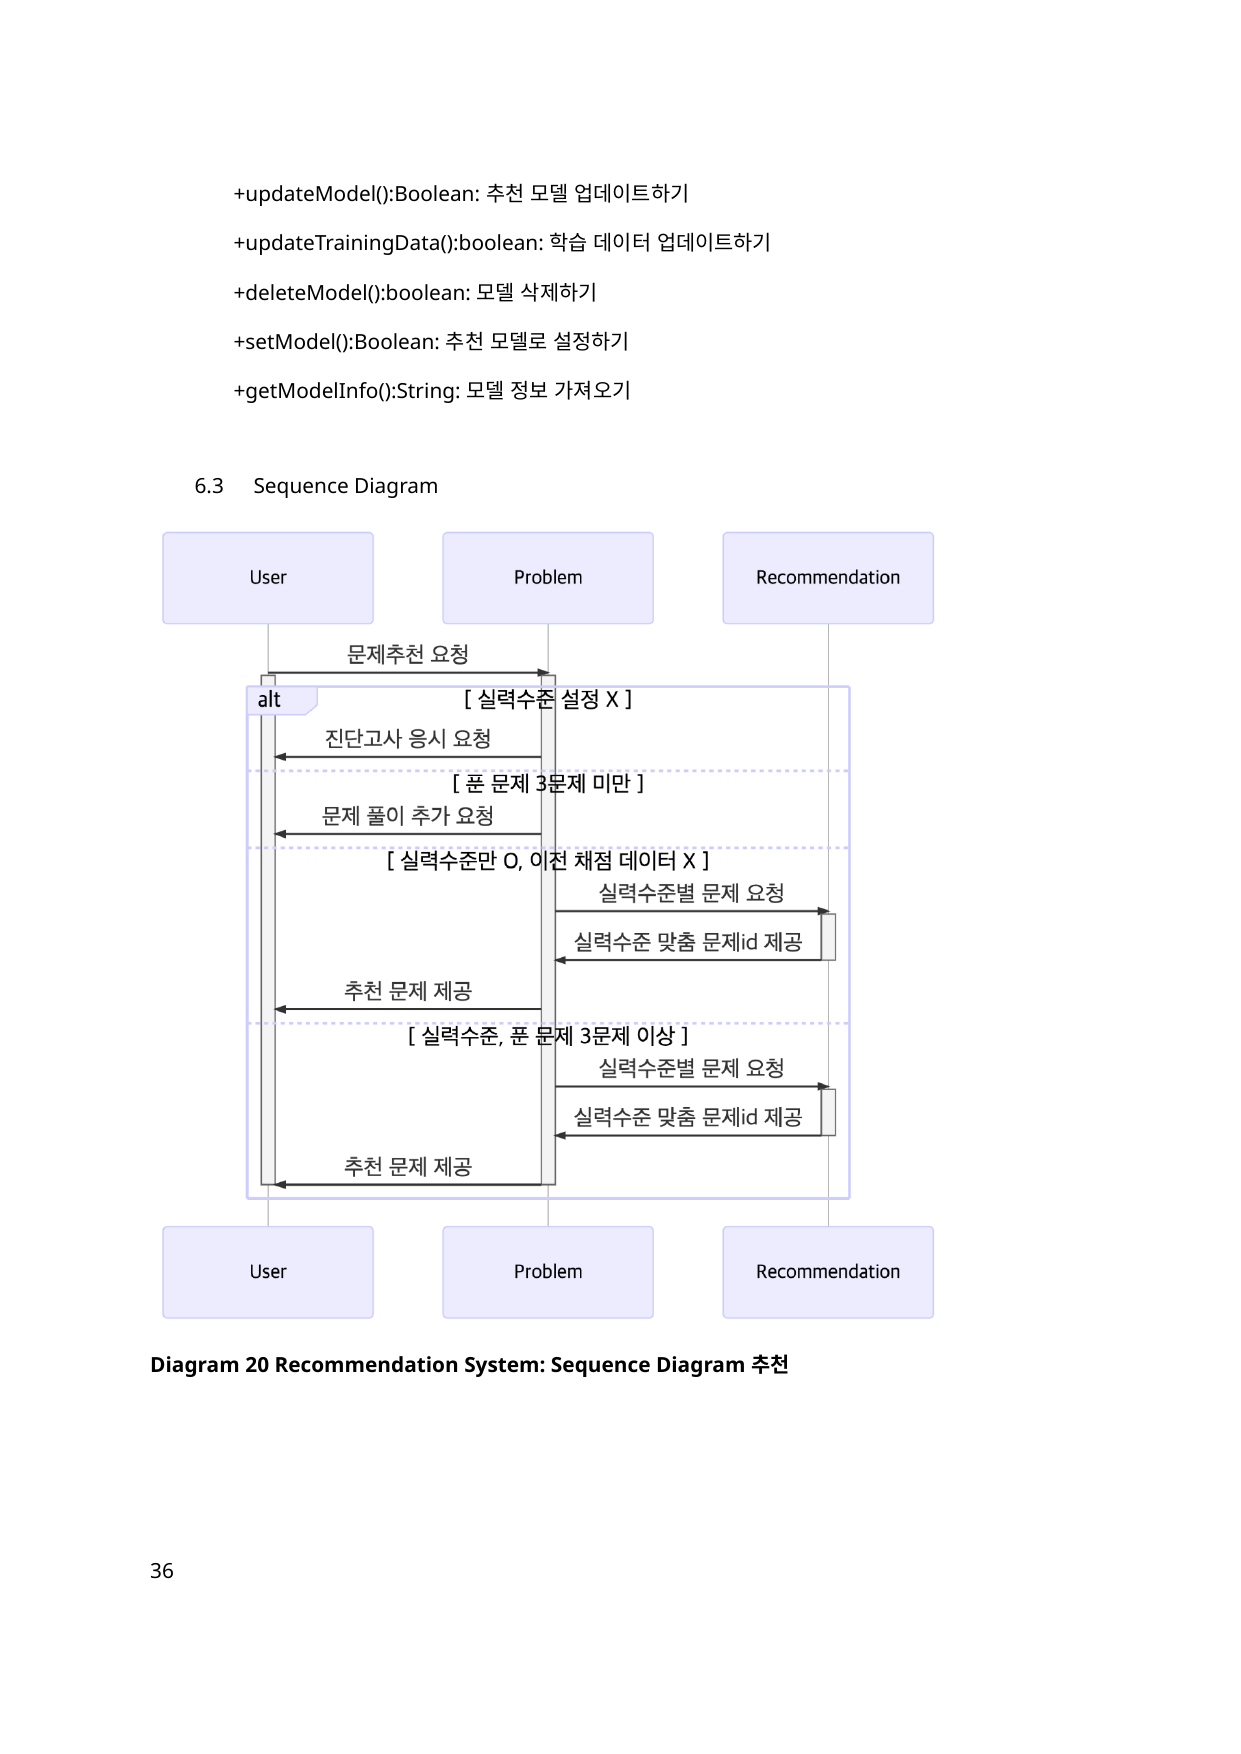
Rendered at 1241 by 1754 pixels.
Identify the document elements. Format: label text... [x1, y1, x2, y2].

text +deleteModel():boolean: 모델 삭제하기 [150, 276, 1090, 306]
text +updateModel():Boolean: 추천 모델 업데이트하기 [150, 177, 1090, 207]
text Diagram 20 Recommendation System: Sequence Diagram 추천 [150, 1348, 1090, 1379]
text +getModelInfo():String: 모델 정보 가져오기 [150, 375, 1090, 405]
text +setModel():Boolean: 추천 모델로 설정하기 [150, 325, 1090, 356]
picture [150, 518, 940, 1330]
text +updateTrainingData():boolean: 학습 데이터 업데이트하기 [150, 227, 1090, 257]
subtitle Sequence Diagram [194, 471, 1090, 500]
